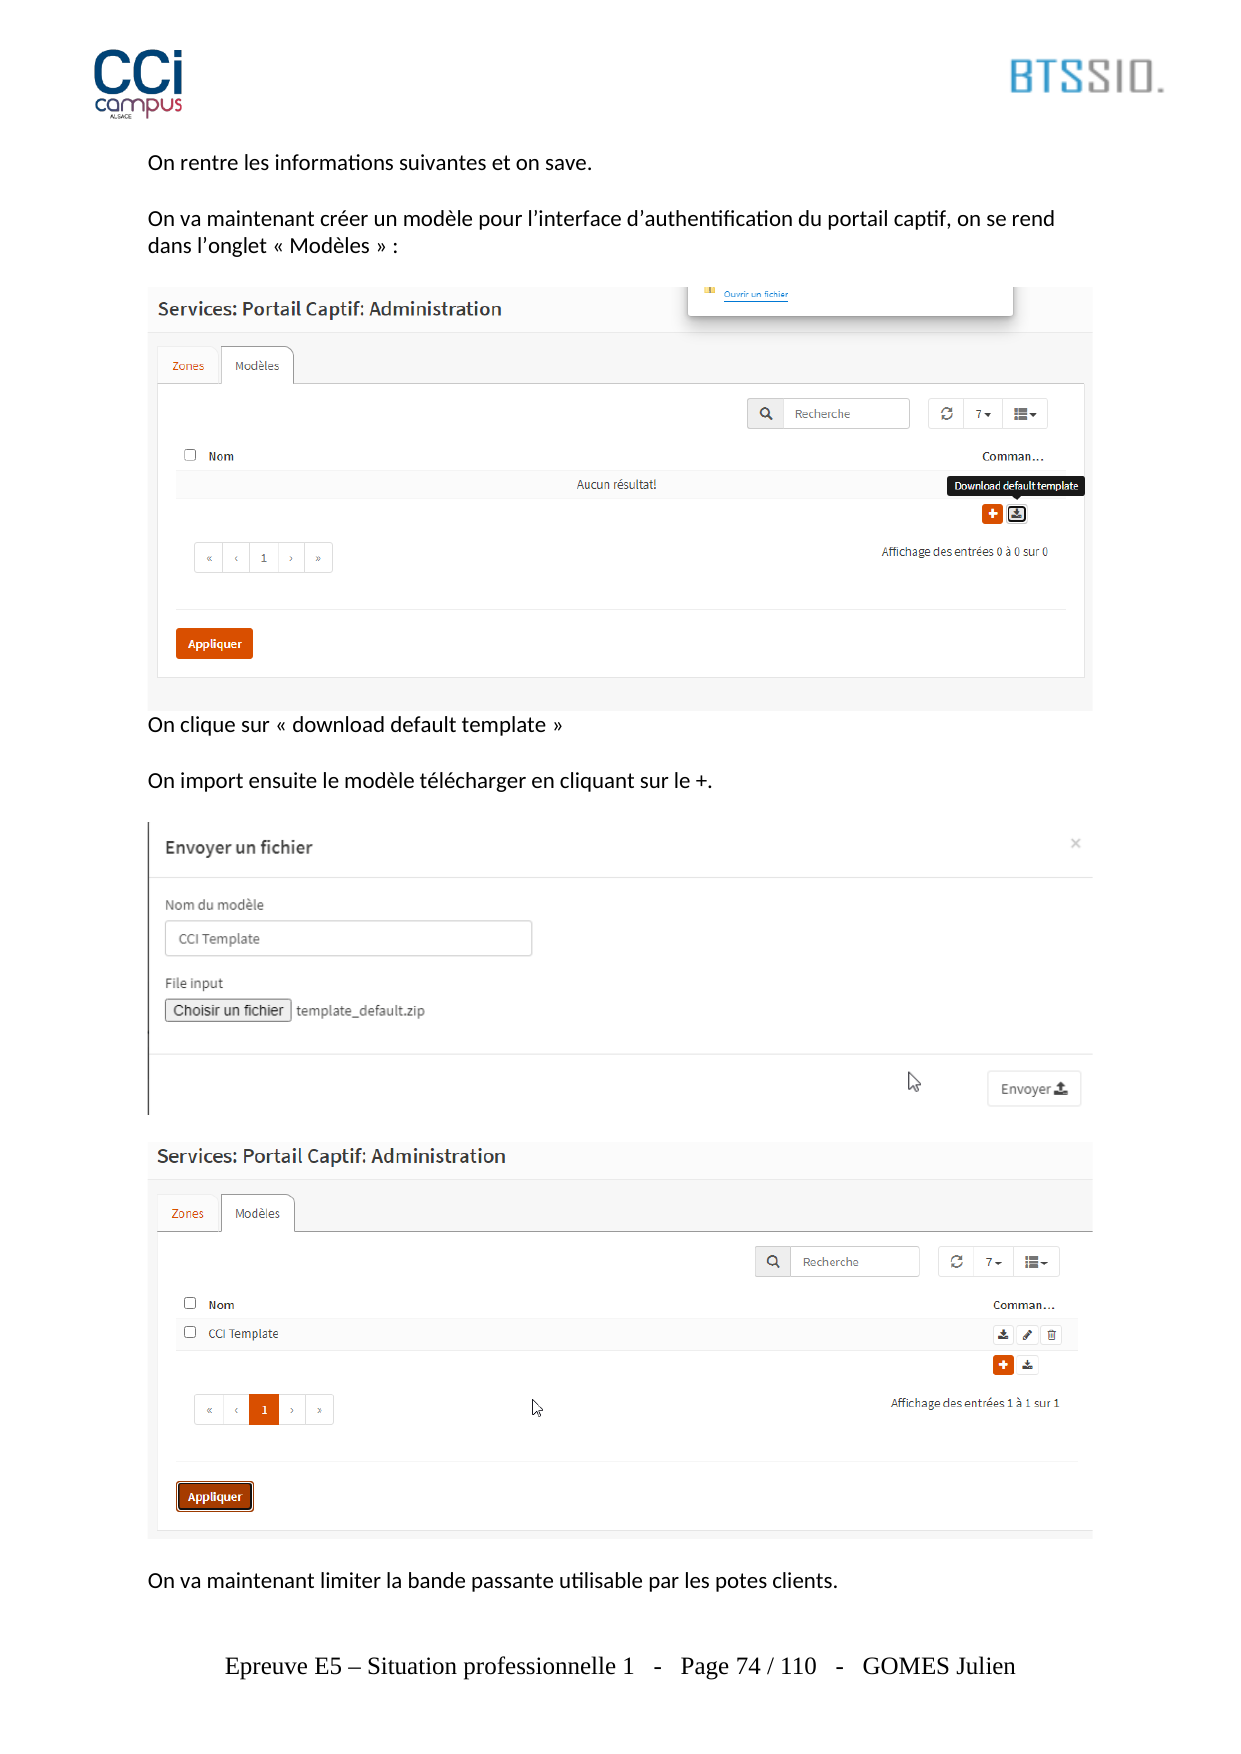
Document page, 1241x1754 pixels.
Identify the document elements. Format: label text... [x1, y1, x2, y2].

text On rentre les informations suivantes et on save. [148, 148, 1093, 176]
picture [81, 44, 194, 123]
picture [1004, 46, 1169, 104]
picture [147, 287, 1093, 711]
picture [147, 822, 1093, 1115]
picture [147, 1142, 1093, 1539]
text On import ensuite le modèle télécharger en cliquant sur le +. [148, 766, 1093, 794]
text On va maintenant limiter la bande passante utilisable par les potes clients. [148, 1566, 1093, 1594]
text On clique sur « download default template » [148, 711, 1093, 738]
text On va maintenant créer un modèle pour l’interface d’authentification du portail captif, on se rend dans l’onglet « Modèles » : [148, 204, 1093, 260]
